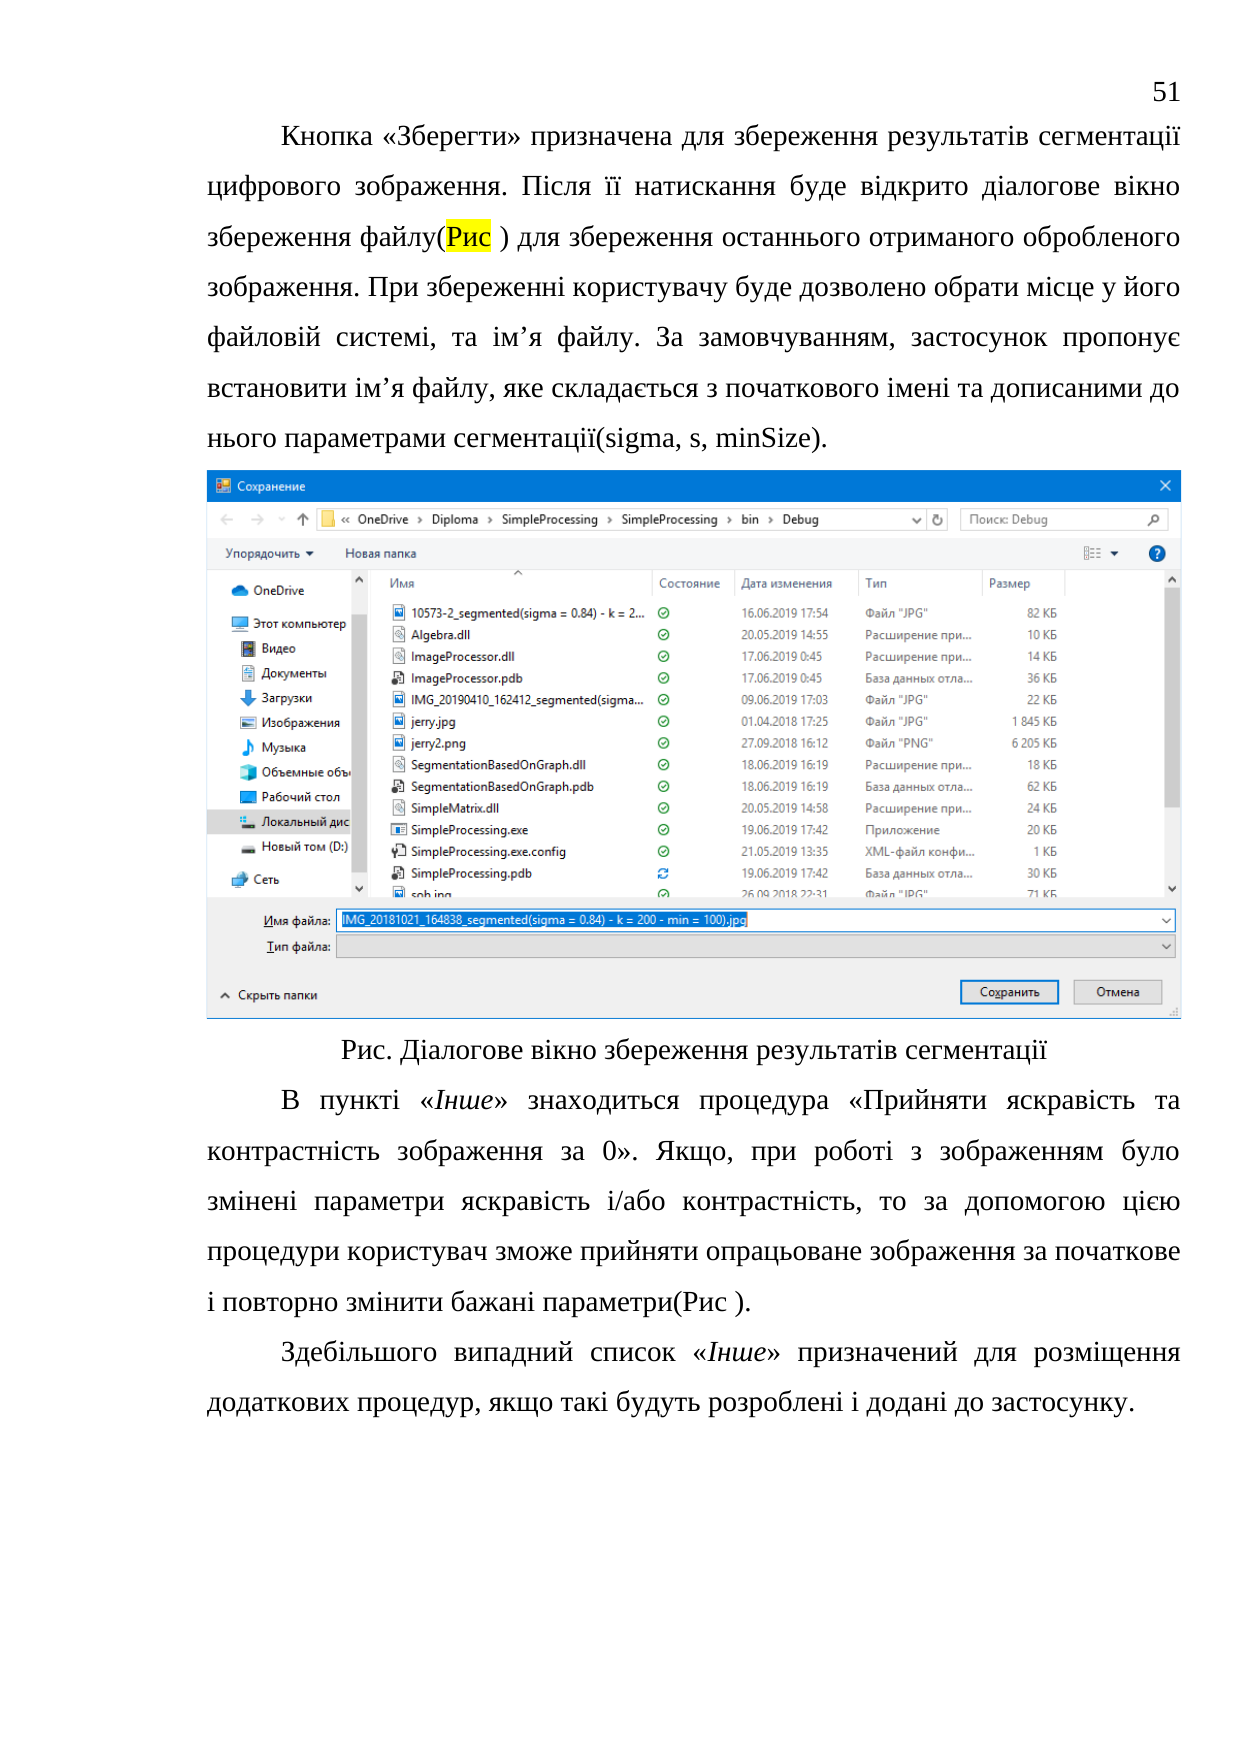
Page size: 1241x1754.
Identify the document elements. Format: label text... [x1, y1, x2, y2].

list Здебільшого випадний список «Інше» призначений для розміщення додаткових процедур, якщо такі будуть розроблені і додані до застосунку. [207, 1334, 1181, 1418]
list Рис. Діалогове вікно збереження результатів сегментації [207, 1032, 1181, 1066]
list В пункті «Інше» знаходиться процедура «Прийняти яскравість та контрастність зображення за 0». Якщо, при роботі з зображенням було змінені параметри яскравість і/або контрастність, то за допомогою цією процедури користувач зможе прийняти опрацьоване зображення за початкове і повторно змінити бажані параметри(Рис ). [207, 1082, 1181, 1317]
list Кнопка «Зберегти» призначена для збереження результатів сегментації цифрового зображення. Після її натискання буде відкрито діалогове вікно збереження файлу(Рис ) для збереження останнього отриманого обробленого зображення. При збереженні користувачу буде дозволено обрати місце у його файловій системі, та ім’я файлу. За замовчуванням, застосунок пропонує встановити ім’я файлу, яке складається з початкового імені та дописаними до нього параметрами сегментації(sigma, s, minSize). [207, 118, 1181, 453]
picture [206, 470, 1182, 1019]
